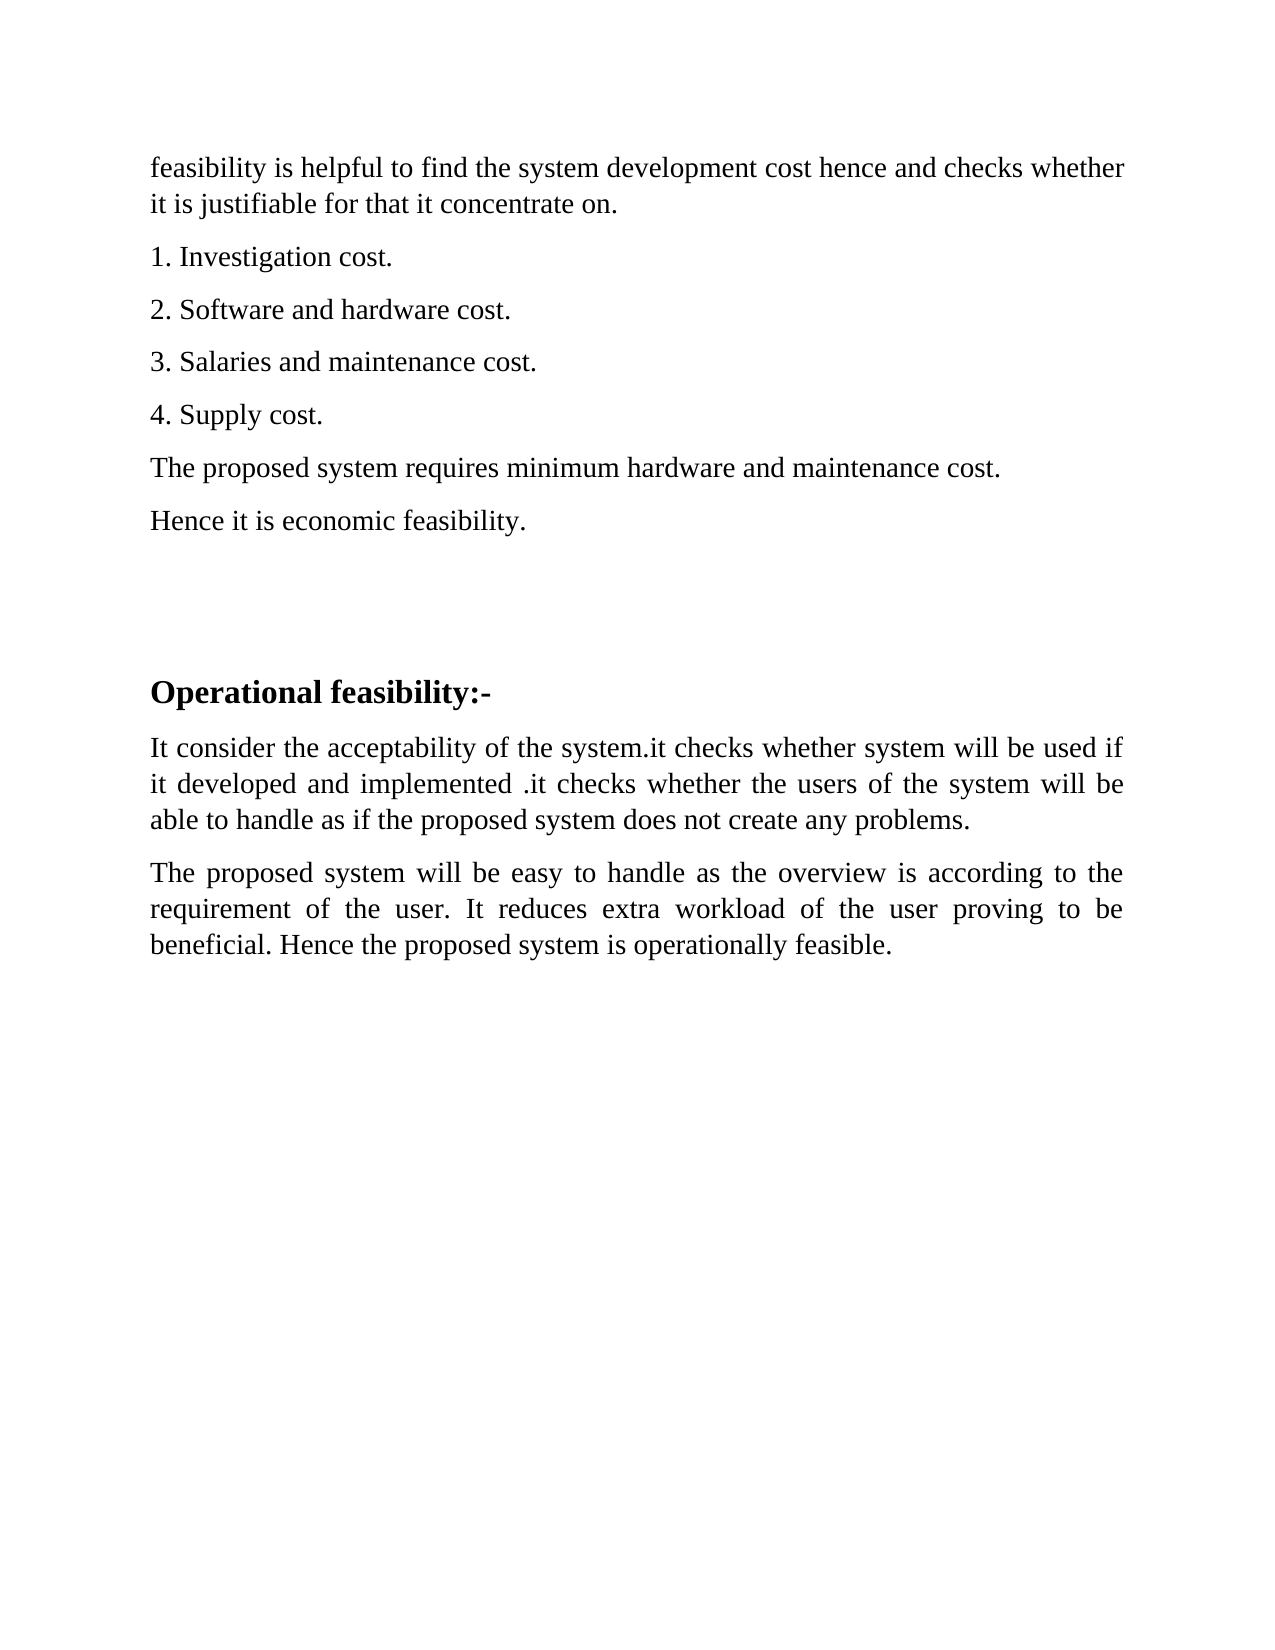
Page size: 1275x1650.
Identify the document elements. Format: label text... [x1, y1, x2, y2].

text 1. Investigation cost. [150, 239, 1125, 272]
text 4. Supply cost. [150, 397, 1125, 431]
text It consider the acceptability of the system.it checks whether system will be used if it developed and implemented .it checks whether the users of the system will be able to handle as if the proposed system does not create any problems. [150, 730, 1125, 836]
text 2. Software and hardware cost. [150, 292, 1125, 325]
text Hence it is economic feasibility. [150, 503, 1125, 537]
text The proposed system will be easy to handle as the overview is according to the requirement of the user. It reduces extra workload of the user proving to be beneficial. Hence the proposed system is operationally feasible. [150, 855, 1125, 961]
text 3. Salaries and maintenance cost. [150, 344, 1125, 378]
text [150, 150, 1125, 220]
text Operational feasibility:- [150, 672, 1125, 710]
text The proposed system requires minimum hardware and maintenance cost. [150, 450, 1125, 484]
